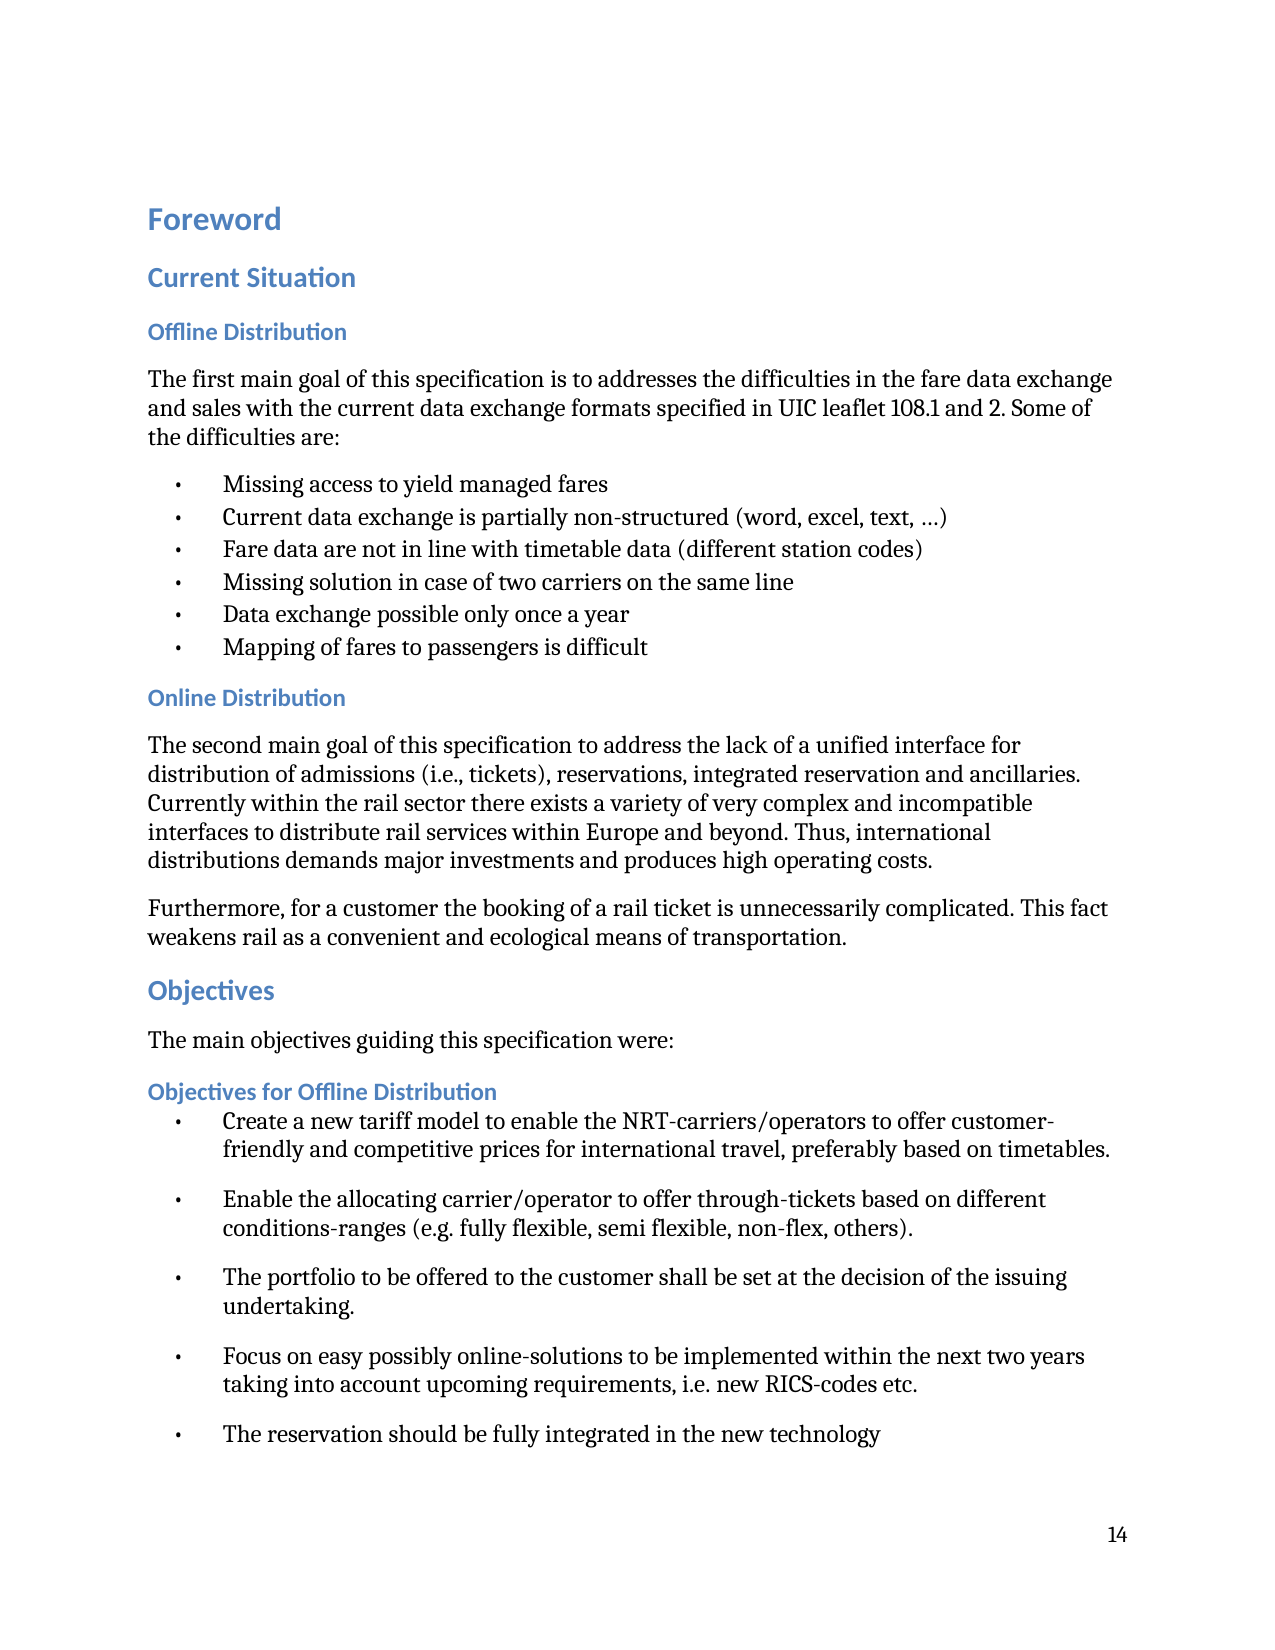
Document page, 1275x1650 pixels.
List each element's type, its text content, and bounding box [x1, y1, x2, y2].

list Current data exchange is partially non-structured (word, excel, text, …) [173, 502, 1127, 531]
subtitle Offline Distribution [148, 316, 1127, 346]
subtitle Objectives [148, 972, 1127, 1008]
list The portfolio to be offered to the customer shall be set at the decision of the issuing undertaking. [173, 1263, 1127, 1321]
text The first main goal of this specification is to addresses the difficulties in the fare data exchange and sales with the current data exchange formats specified in UIC leaflet 108.1 and 2. Some of the difficulties are: [148, 365, 1127, 451]
subtitle Current Situation [148, 259, 1127, 295]
list Create a new tariff model to enable the NRT-carriers/operators to offer customer-friendly and competitive prices for international travel, preferably based on timetables. [173, 1107, 1127, 1164]
list Missing access to yield managed fares [173, 470, 1127, 499]
text Furthermore, for a customer the booking of a rail ticket is unnecessarily complicated. This fact weakens rail as a convenient and ecological means of transportation. [148, 894, 1127, 951]
subtitle Foreword [148, 198, 1127, 238]
list Enable the allocating carrier/operator to offer through-tickets based on different conditions-ranges (e.g. fully flexible, semi flexible, non-flex, others). [173, 1185, 1127, 1242]
list The reservation should be fully integrated in the new technology [173, 1420, 1127, 1449]
subtitle Online Distribution [148, 682, 1127, 712]
list Data exchange possible only once a year [173, 600, 1127, 629]
text The main objectives guiding this specification were: [148, 1026, 1127, 1055]
list Mapping of fares to passengers is difficult [173, 632, 1127, 661]
list Missing solution in case of two carriers on the same line [173, 567, 1127, 596]
text The second main goal of this specification to address the lack of a unified interface for distribution of admissions (i.e., tickets), reservations, integrated reservation and ancillaries. Currently within the rail sector there exists a variety of very complex and incompatible interfaces to distribute rail services within Europe and beyond. Thus, international distributions demands major investments and produces high operating costs. [148, 731, 1127, 875]
subtitle Objectives for Offline Distribution [148, 1076, 1127, 1107]
list Focus on easy possibly online-solutions to be implemented within the next two years taking into account upcoming requirements, i.e. new RICS-codes etc. [173, 1342, 1127, 1399]
list Fare data are not in line with timetable data (different station codes) [173, 535, 1127, 564]
